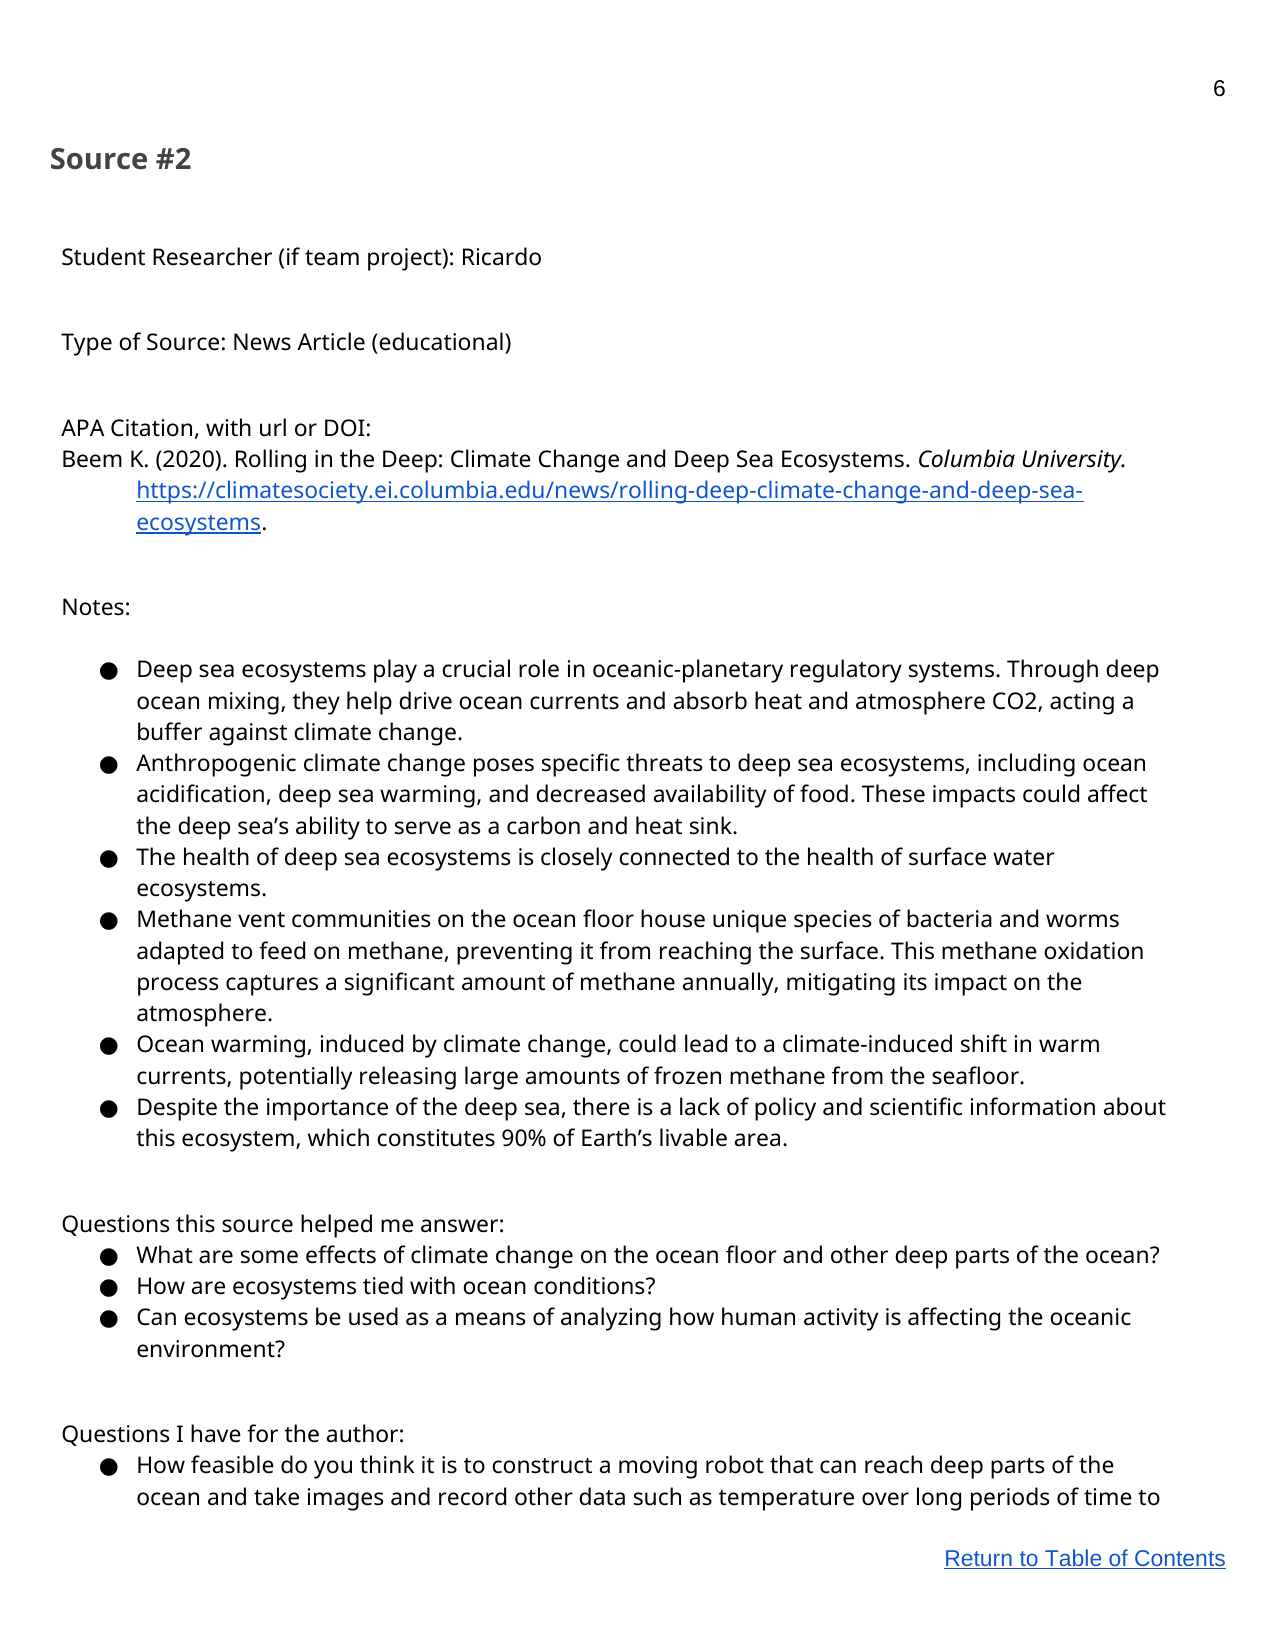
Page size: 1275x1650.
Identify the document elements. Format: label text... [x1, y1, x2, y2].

table_cell Type of Source: News Article (educational) [52, 316, 1195, 399]
subtitle Source #2 [49, 138, 1226, 178]
table_header Student Researcher (if team project): Ricardo [52, 231, 1195, 314]
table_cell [52, 1408, 1195, 1522]
table_cell Questions this source helped me answer: What are some effects of climate change on the ocean floor and other deep parts of the ocean? How are ecosystems tied with ocean conditions? Can ecosystems be used as a means of analyzing how human activity is affecting the oceanic environment? [52, 1197, 1195, 1406]
table_cell APA Citation, with url or DOI: Beem K. (2020). Rolling in the Deep: Climate Change and Deep Sea Ecosystems. Columbia University. https://climatesociety.ei.columbia.edu/news/rolling-deep-climate-change-and-deep-sea-ecosystems. [52, 401, 1195, 578]
table_cell Notes: Deep sea ecosystems play a crucial role in oceanic-planetary regulatory systems. Through deep ocean mixing, they help drive ocean currents and absorb heat and atmosphere CO2, acting a buffer against climate change. Anthropogenic climate change poses specific threats to deep sea ecosystems, including ocean acidification, deep sea warming, and decreased availability of food. These impacts could affect the deep sea’s ability to serve as a carbon and heat sink. The health of deep sea ecosystems is closely connected to the health of surface water ecosystems. Methane vent communities on the ocean floor house unique species of bacteria and worms adapted to feed on methane, preventing it from reaching the surface. This methane oxidation process captures a significant amount of methane annually, mitigating its impact on the atmosphere. Ocean warming, induced by climate change, could lead to a climate-induced shift in warm currents, potentially releasing large amounts of frozen methane from the seafloor. Despite the importance of the deep sea, there is a lack of policy and scientific information about this ecosystem, which constitutes 90% of Earth’s livable area. [52, 581, 1195, 1195]
